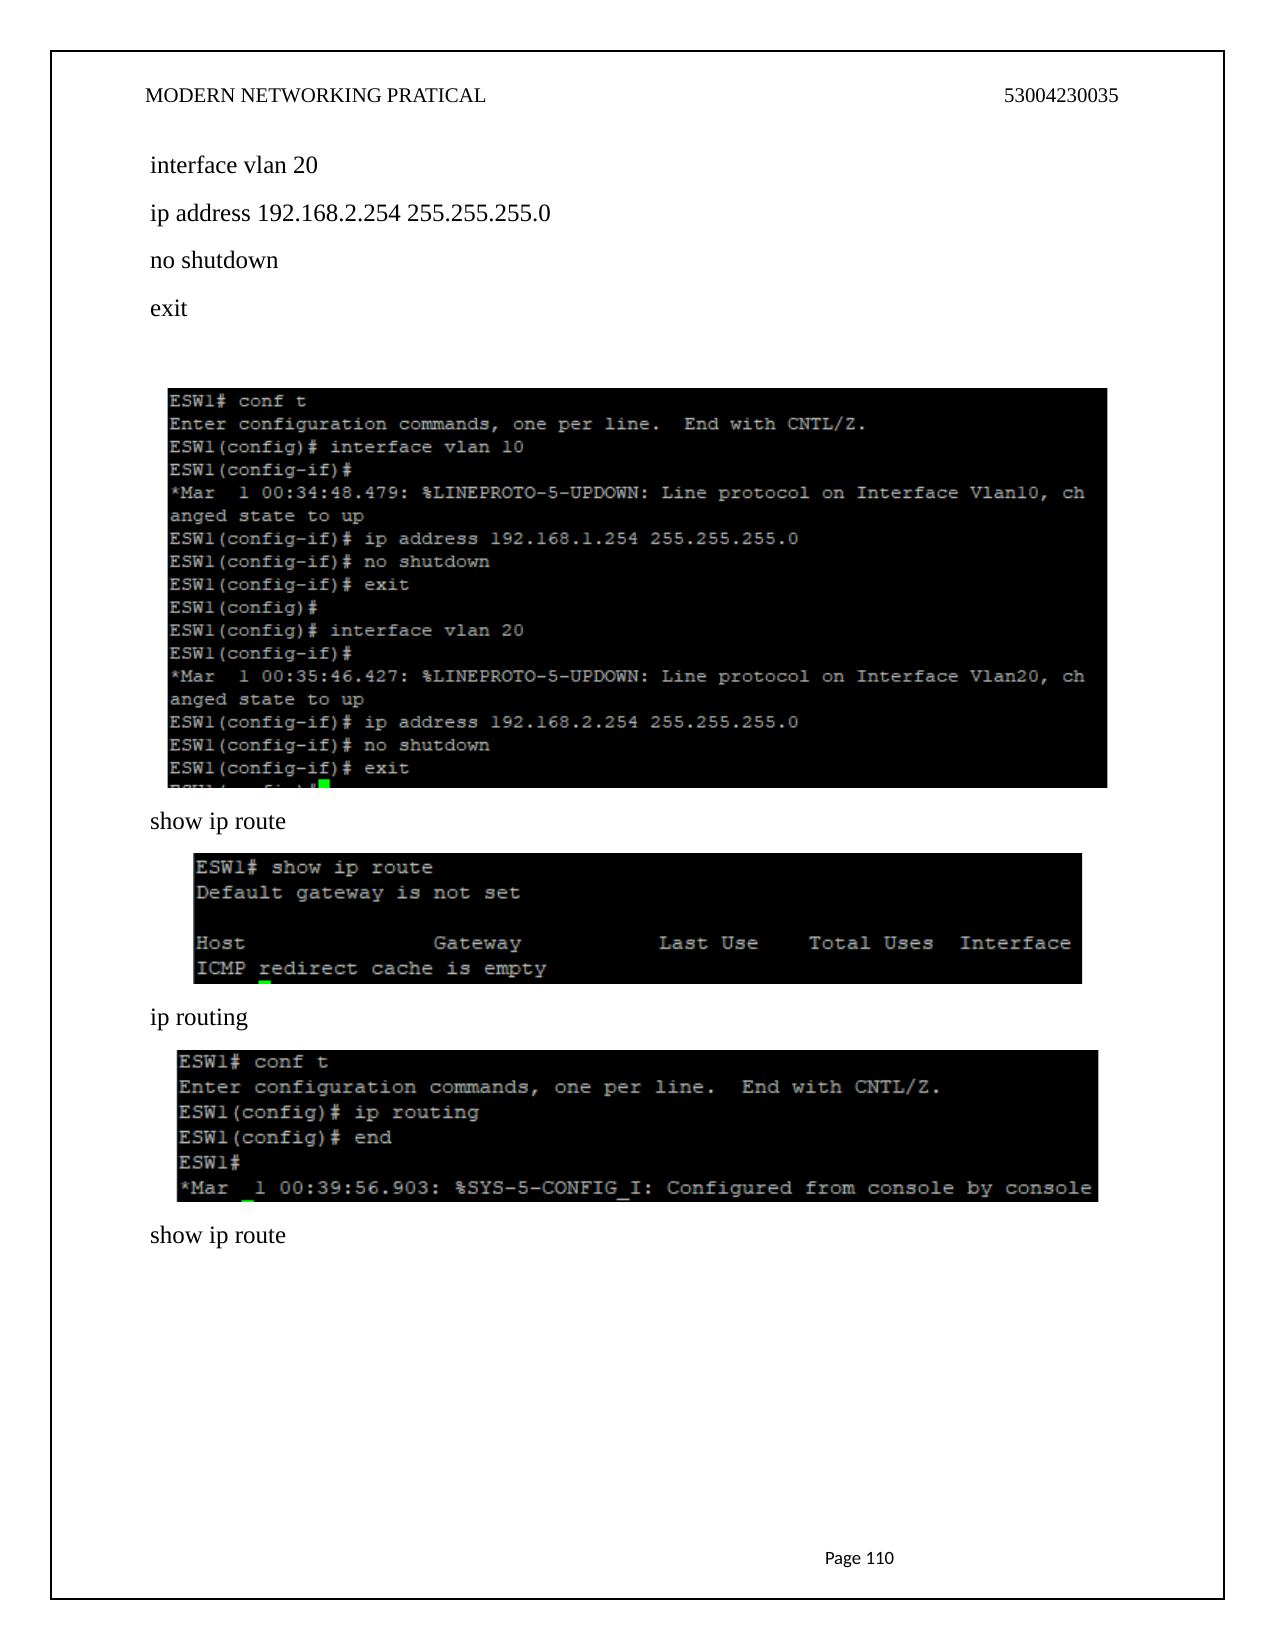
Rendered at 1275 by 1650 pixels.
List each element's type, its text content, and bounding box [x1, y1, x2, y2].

text ip address 192.168.2.254 255.255.255.0 [150, 198, 1125, 226]
text show ip route [150, 1220, 1125, 1249]
text interface vlan 20 [150, 150, 1125, 179]
text no shutdown [150, 245, 1125, 274]
text ip routing [150, 1002, 1125, 1031]
text show ip route [150, 806, 1125, 835]
picture [176, 1050, 1099, 1202]
text exit [150, 293, 1125, 322]
picture [193, 853, 1083, 984]
picture [167, 388, 1108, 788]
